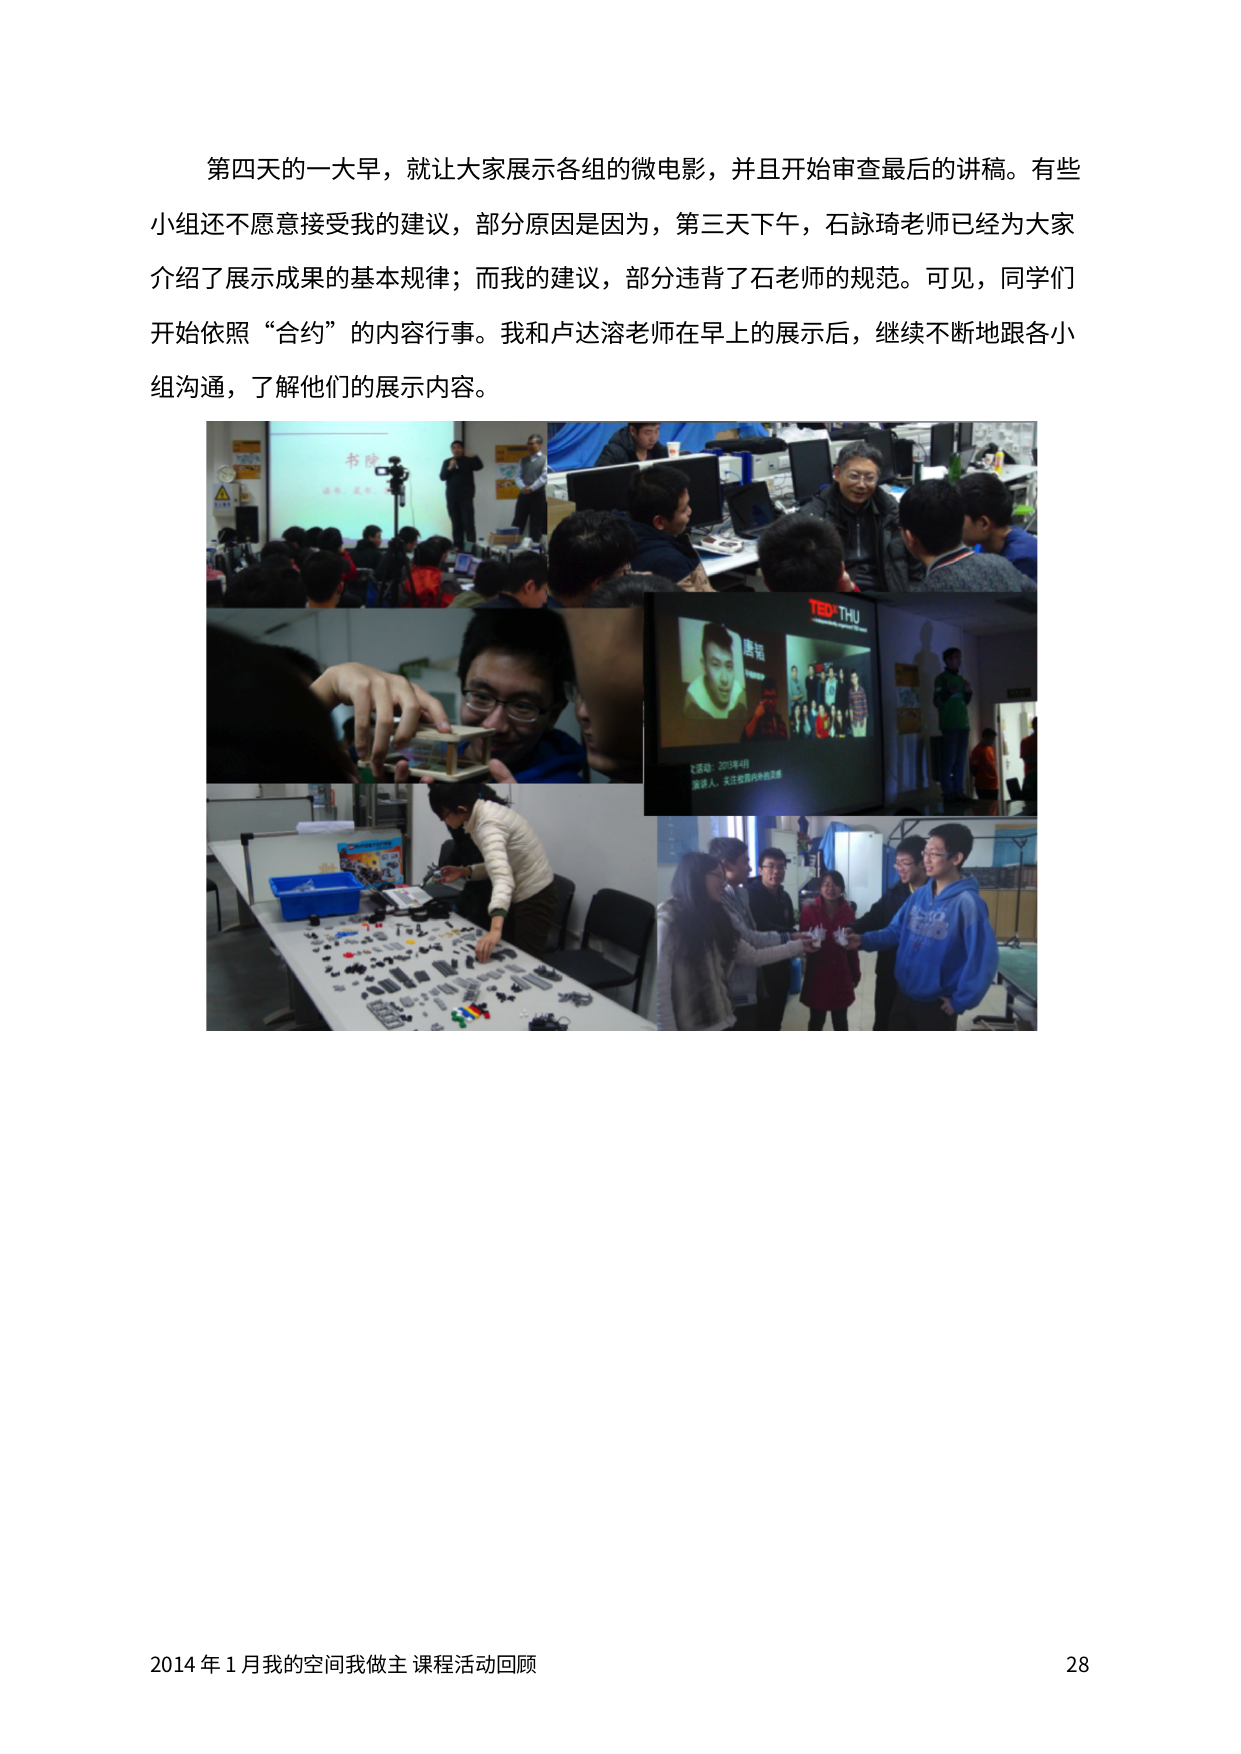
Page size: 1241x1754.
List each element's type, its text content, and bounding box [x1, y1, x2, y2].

picture [206, 421, 1038, 1031]
text 第四天的一大早，就让大家展示各组的微电影，并且开始审查最后的讲稿。有些小组还不愿意接受我的建议，部分原因是因为，第三天下午，石詠琦老师已经为大家介绍了展示成果的基本规律；而我的建议，部分违背了石老师的规范。可见，同学们开始依照“合约”的内容行事。我和卢达溶老师在早上的展示后，继续不断地跟各小组沟通，了解他们的展示内容。 [150, 150, 1090, 404]
